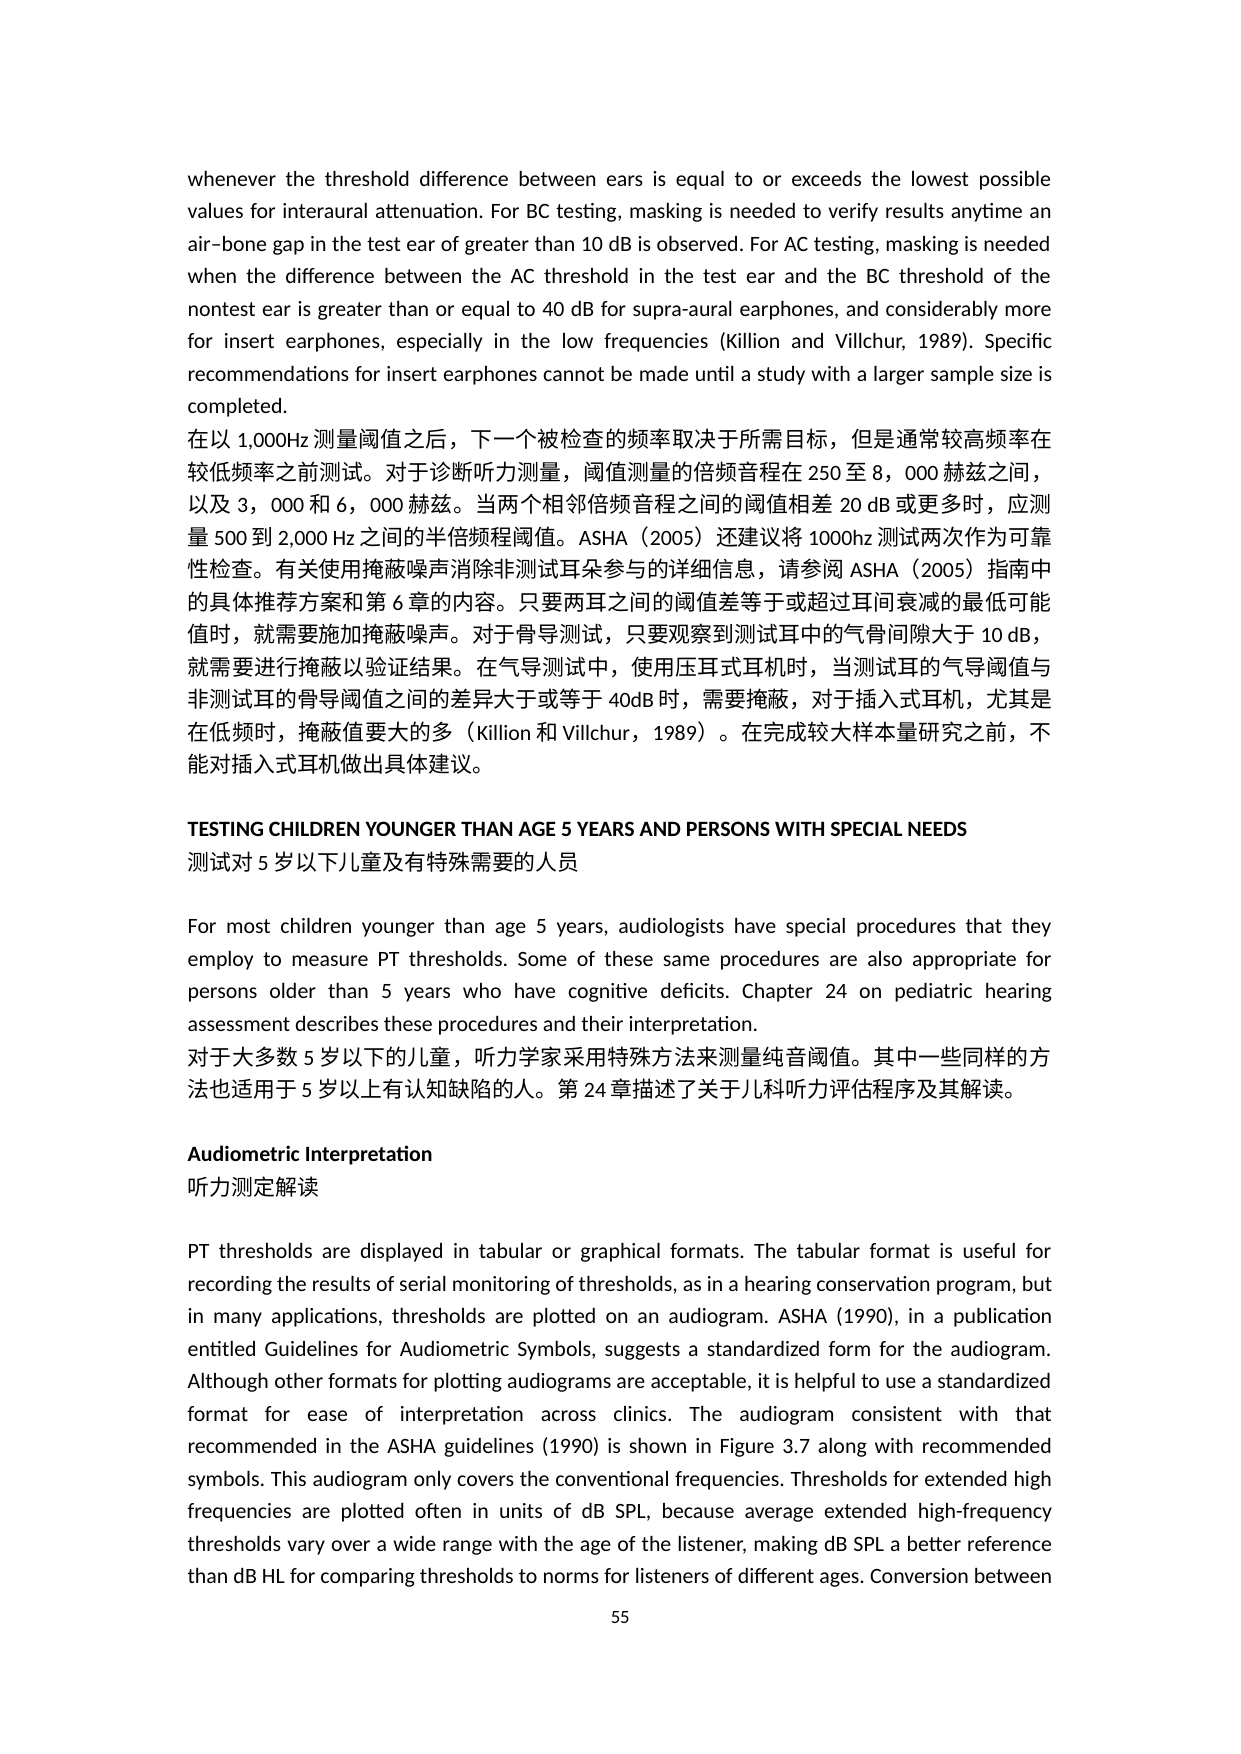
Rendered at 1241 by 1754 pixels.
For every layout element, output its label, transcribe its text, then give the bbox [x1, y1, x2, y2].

text TESTING CHILDREN YOUNGER THAN AGE 5 YEARS AND PERSONS WITH SPECIAL NEEDS [187, 812, 1053, 844]
text 测试对5岁以下儿童及有特殊需要的人员 [187, 844, 1053, 877]
text For most children younger than age 5 years, audiologists have special procedures that they employ to measure PT thresholds. Some of these same procedures are also appropriate for persons older than 5 years who have cognitive deficits. Chapter 24 on pediatric hearing assessment describes these procedures and their interpretation. [187, 909, 1053, 1039]
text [187, 1234, 1053, 1592]
text Audiometric Interpretation [187, 1137, 1053, 1169]
text 对于大多数5岁以下的儿童，听力学家采用特殊方法来测量纯音阈值。其中一些同样的方法也适用于5岁以上有认知缺陷的人。第24章描述了关于儿科听力评估程序及其解读。 [187, 1039, 1053, 1104]
text 听力测定解读 [187, 1169, 1053, 1202]
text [187, 162, 1053, 422]
text 在以1,000Hz测量阈值之后，下一个被检查的频率取决于所需目标，但是通常较高频率在较低频率之前测试。对于诊断听力测量，阈值测量的倍频音程在250至8，000赫兹之间，以及3，000和6，000赫兹。当两个相邻倍频音程之间的阈值相差20 dB或更多时，应测量500到2,000 Hz之间的半倍频程阈值。ASHA（2005）还建议将1000hz测试两次作为可靠性检查。有关使用掩蔽噪声消除非测试耳朵参与的详细信息，请参阅ASHA（2005）指南中的具体推荐方案和第6章的内容。只要两耳之间的阈值差等于或超过耳间衰减的最低可能值时，就需要施加掩蔽噪声。对于骨导测试，只要观察到测试耳中的气骨间隙大于10 dB，就需要进行掩蔽以验证结果。在气导测试中，使用压耳式耳机时，当测试耳的气导阈值与非测试耳的骨导阈值之间的差异大于或等于40dB时，需要掩蔽，对于插入式耳机，尤其是在低频时，掩蔽值要大的多（Killion和Villchur，1989）。在完成较大样本量研究之前，不能对插入式耳机做出具体建议。 [187, 422, 1053, 779]
